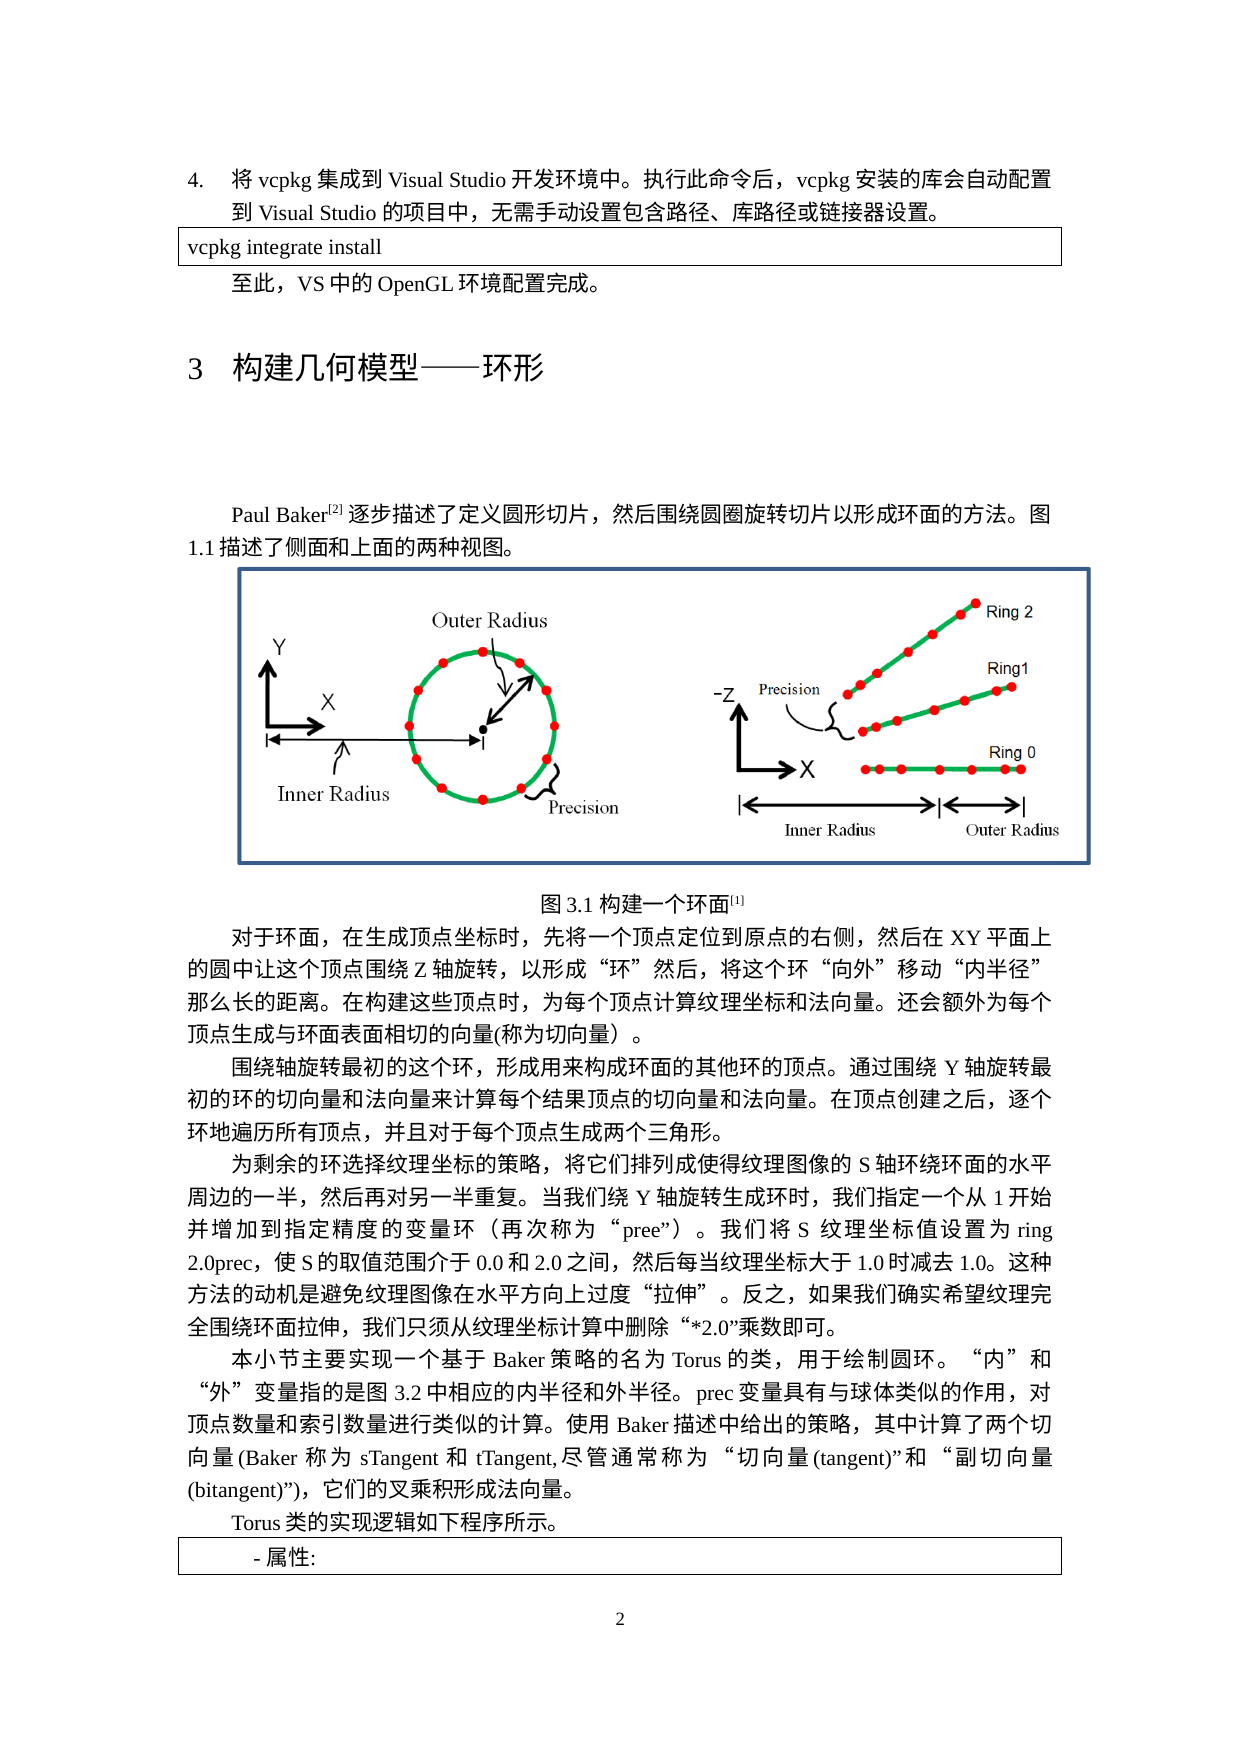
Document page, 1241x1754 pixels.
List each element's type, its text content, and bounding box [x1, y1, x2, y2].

text vcpkg integrate install [179, 228, 1061, 265]
text 至此，VS中的OpenGL环境配置完成。 [187, 266, 1053, 298]
subtitle 构建几何模型——环形 [187, 334, 1053, 399]
picture [231, 561, 1097, 870]
text 为剩余的环选择纹理坐标的策略，将它们排列成使得纹理图像的S轴环绕环面的水平周边的一半，然后再对另一半重复。当我们绕Y轴旋转生成环时，我们指定一个从1开始并增加到指定精度的变量环（再次称为“pree”）。我们将S 纹理坐标值设置为ring 2.0prec，使S的取值范围介于0.0和2.0之间，然后每当纹理坐标大于1.0时减去1.0。这种方法的动机是避免纹理图像在水平方向上过度“拉伸”。反之，如果我们确实希望纹理完全围绕环面拉伸，我们只须从纹理坐标计算中删除“*2.0”乘数即可。 [187, 1147, 1053, 1342]
text 对于环面，在生成顶点坐标时，先将一个顶点定位到原点的右侧，然后在XY平面上的圆中让这个顶点围绕Z轴旋转，以形成“环”然后，将这个环“向外”移动“内半径”那么长的距离。在构建这些顶点时，为每个顶点计算纹理坐标和法向量。还会额外为每个顶点生成与环面表面相切的向量(称为切向量）。 [187, 919, 1053, 1049]
list 将 vcpkg 集成到 Visual Studio 开发环境中。执行此命令后，vcpkg 安装的库会自动配置到 Visual Studio 的项目中，无需手动设置包含路径、库路径或链接器设置。 [187, 162, 1053, 227]
text Torus类的实现逻辑如下程序所示。 [187, 1504, 1053, 1537]
text - 属性: [179, 1538, 1061, 1574]
text Paul Baker[2] 逐步描述了定义圆形切片，然后围绕圆圈旋转切片以形成环面的方法。图1.1描述了侧面和上面的两种视图。 [187, 497, 1053, 562]
text 本小节主要实现一个基于Baker策略的名为Torus的类，用于绘制圆环。“内”和“外”变量指的是图3.2中相应的内半径和外半径。prec变量具有与球体类似的作用，对顶点数量和索引数量进行类似的计算。使用Baker描述中给出的策略，其中计算了两个切向量(Baker称为sTangent和tTangent,尽管通常称为“切向量(tangent)”和“副切向量(bitangent)”)，它们的叉乘积形成法向量。 [187, 1342, 1053, 1504]
text 围绕轴旋转最初的这个环，形成用来构成环面的其他环的顶点。通过围绕Y轴旋转最初的环的切向量和法向量来计算每个结果顶点的切向量和法向量。在顶点创建之后，逐个环地遍历所有顶点，并且对于每个顶点生成两个三角形。 [187, 1049, 1053, 1147]
text 图3.1 构建一个环面[1] [231, 887, 1053, 919]
